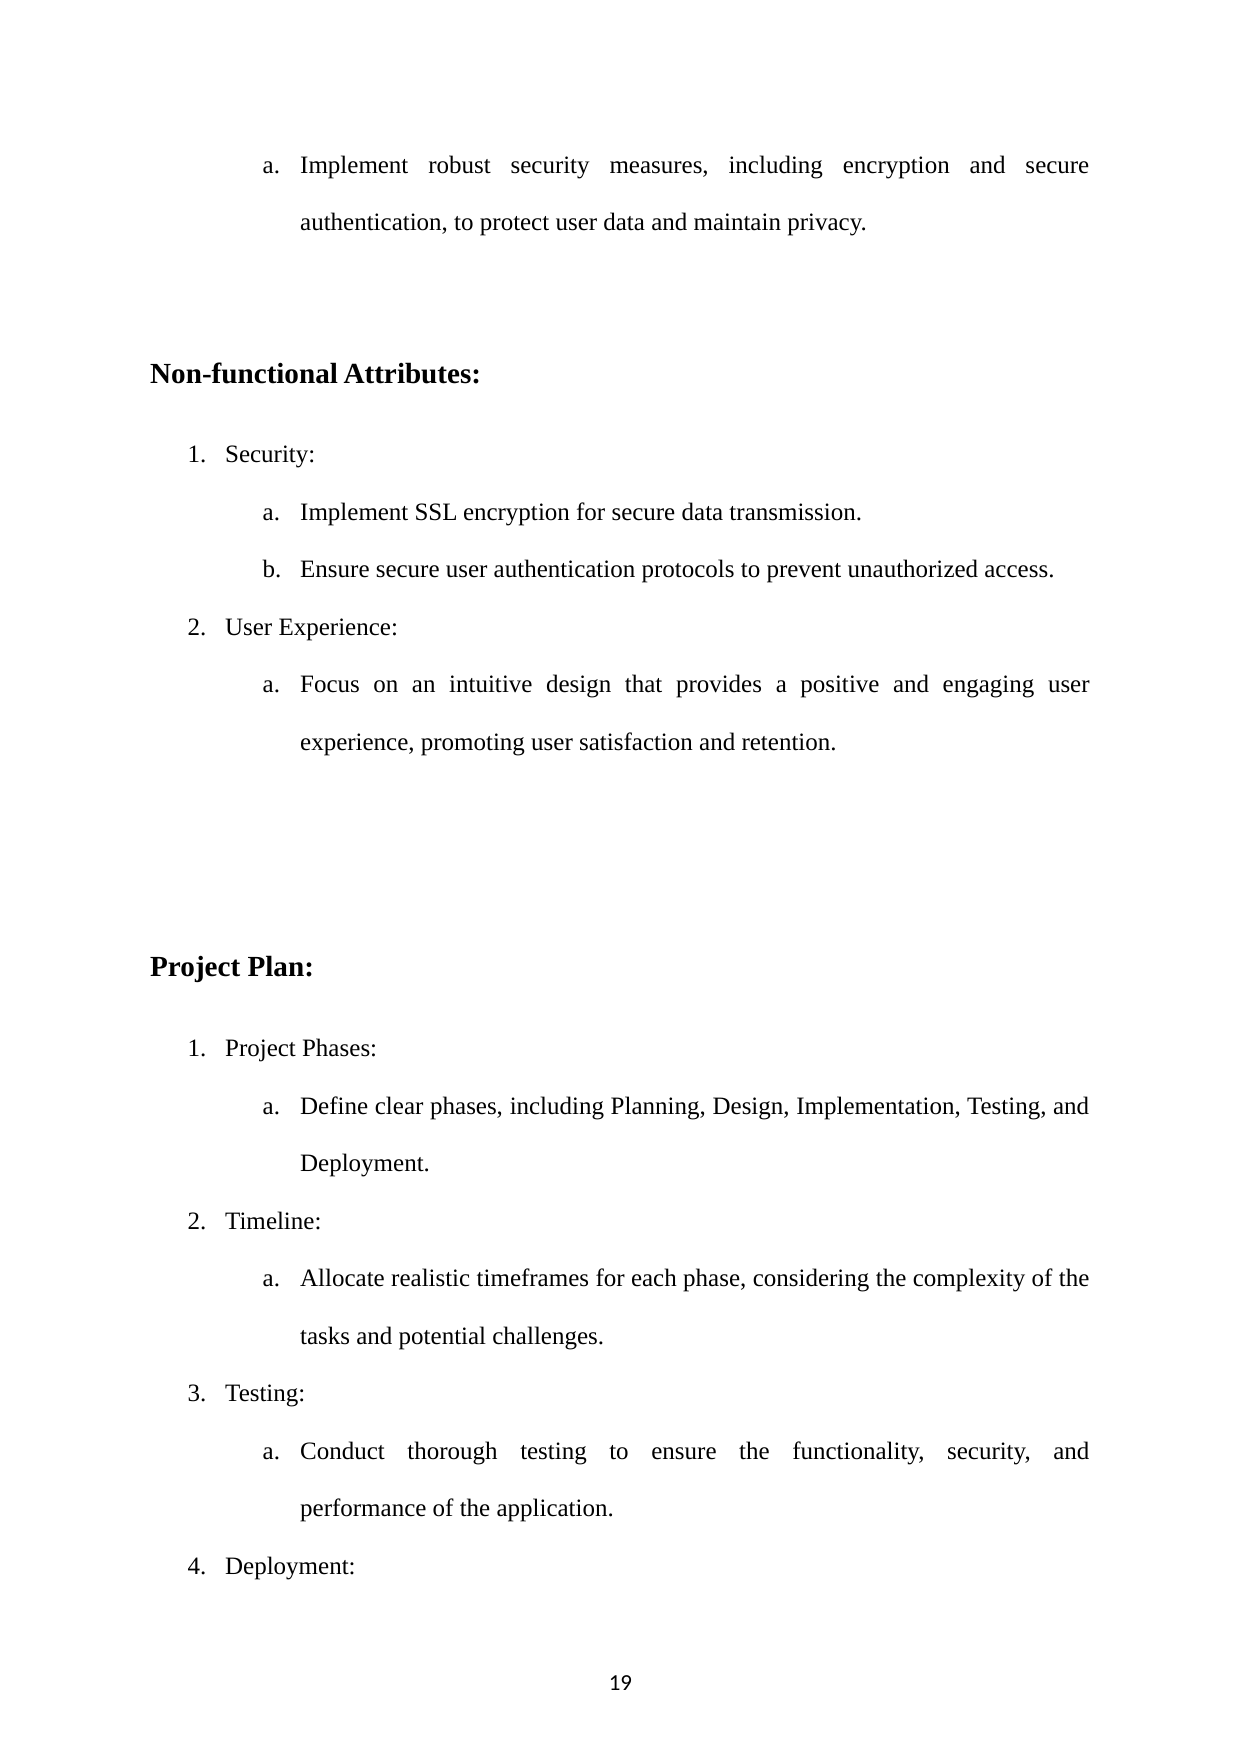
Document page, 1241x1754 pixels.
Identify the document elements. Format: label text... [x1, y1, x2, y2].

list Testing: [187, 1378, 1090, 1407]
list Define clear phases, including Planning, Design, Implementation, Testing, and Deployment. [262, 1091, 1090, 1177]
list Timeline: [187, 1206, 1090, 1234]
list Implement robust security measures, including encryption and secure authentication, to protect user data and maintain privacy. [262, 150, 1090, 236]
list User Experience: [187, 612, 1090, 641]
list Focus on an intuitive design that provides a positive and engaging user experience, promoting user satisfaction and retention. [262, 669, 1090, 756]
list Allocate realistic timeframes for each phase, considering the complexity of the tasks and potential challenges. [262, 1263, 1090, 1349]
text Non-functional Attributes: [150, 356, 1090, 389]
list Conduct thorough testing to ensure the functionality, security, and performance of the application. [262, 1436, 1090, 1522]
list Implement SSL encryption for secure data transmission. [262, 497, 1090, 526]
list Project Phases: [187, 1033, 1090, 1062]
text Project Plan: [150, 949, 1090, 983]
list Ensure secure user authentication protocols to prevent unauthorized access. [262, 554, 1090, 583]
list Security: [187, 439, 1090, 468]
list Deployment: [187, 1551, 1090, 1579]
